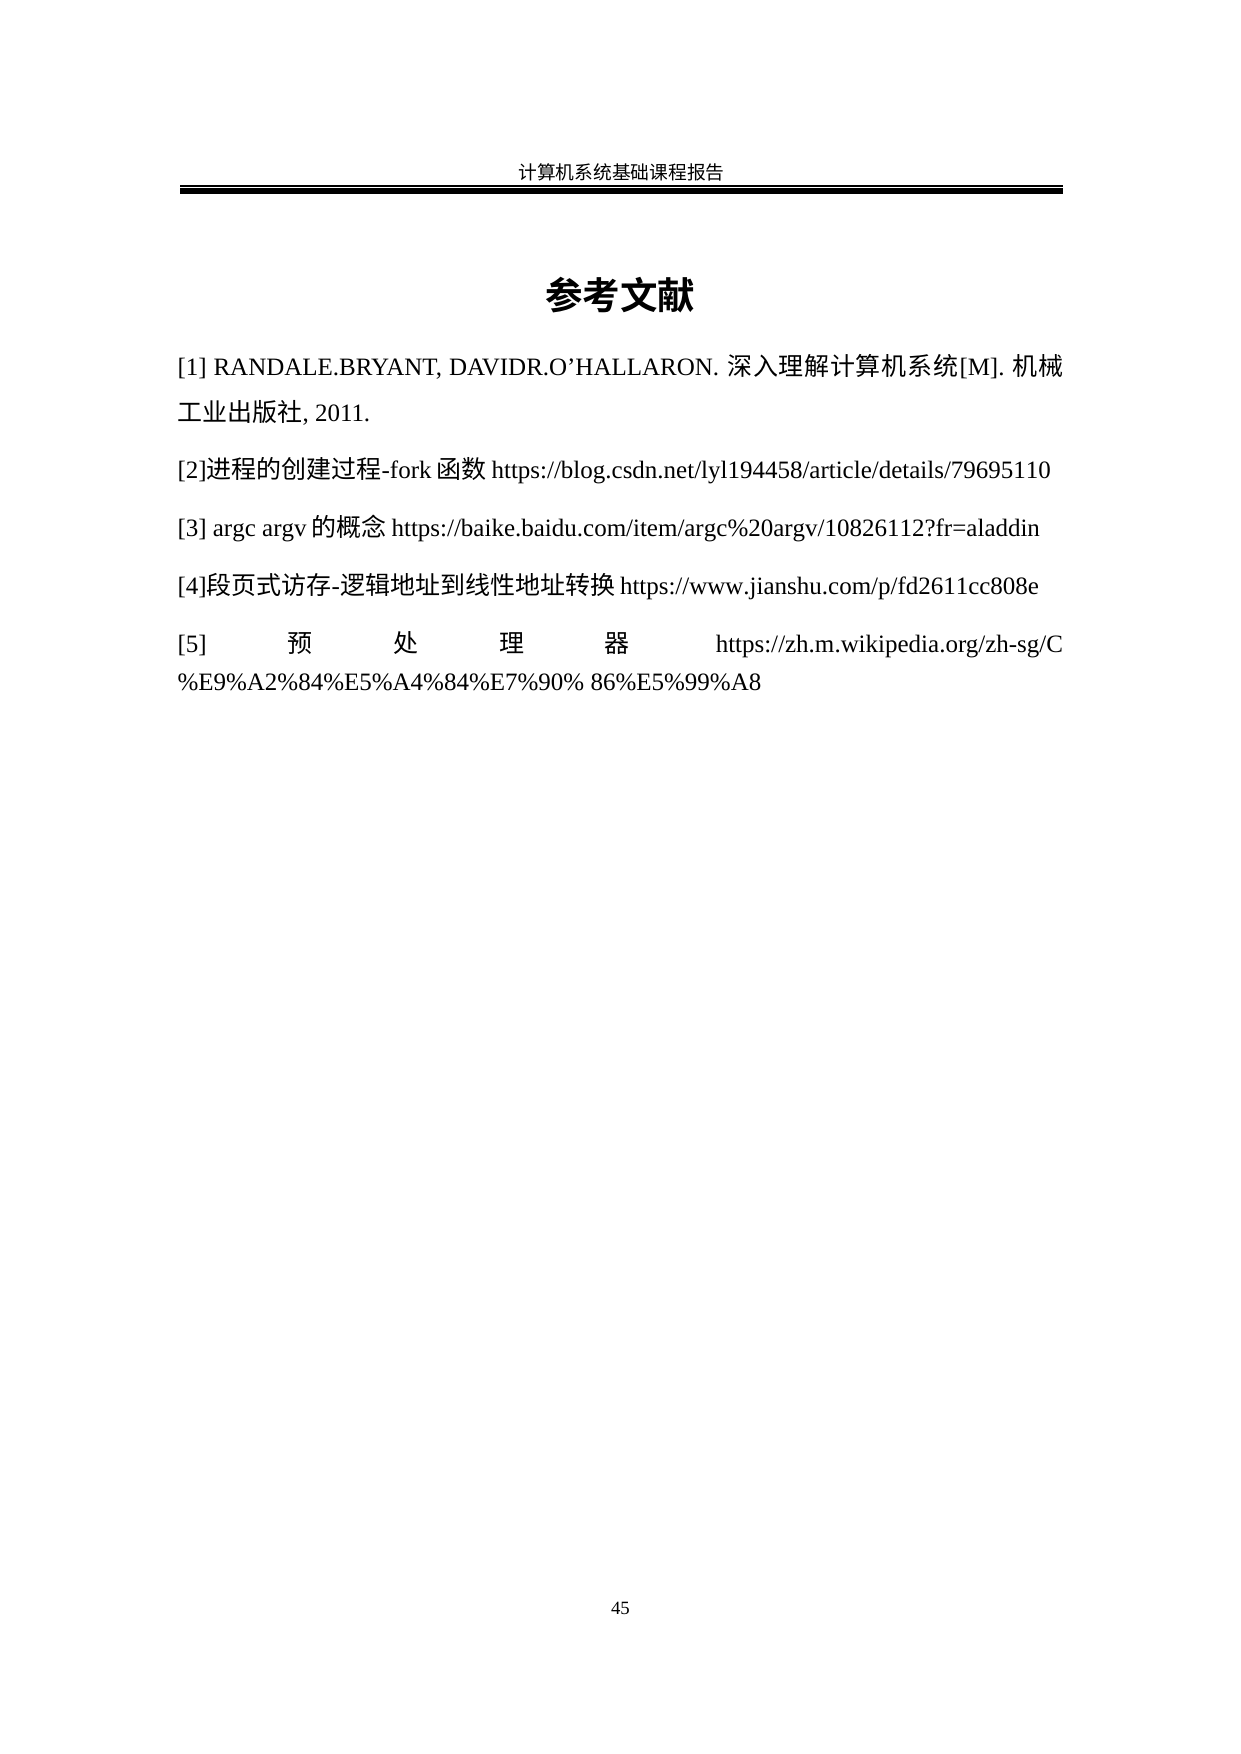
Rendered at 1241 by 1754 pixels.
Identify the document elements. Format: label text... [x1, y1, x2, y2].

subtitle 参考文献 [177, 242, 1063, 326]
text [1] RANDALE.BRYANT, DAVIDR.O’HALLARON. 深入理解计算机系统[M]. 机械工业出版社, 2011. [177, 347, 1063, 428]
text [4]段页式访存-逻辑地址到线性地址转换https://www.jianshu.com/p/fd2611cc808e [177, 565, 1063, 602]
text [5]预处理器https://zh.m.wikipedia.org/zh-sg/C%E9%A2%84%E5%A4%84%E7%90% 86%E5%99%A8 [177, 623, 1063, 695]
text [2]进程的创建过程-fork函数https://blog.csdn.net/lyl194458/article/details/79695110 [177, 450, 1063, 486]
text [3] argc argv的概念https://baike.baidu.com/item/argc%20argv/10826112?fr=aladdin [177, 508, 1063, 544]
